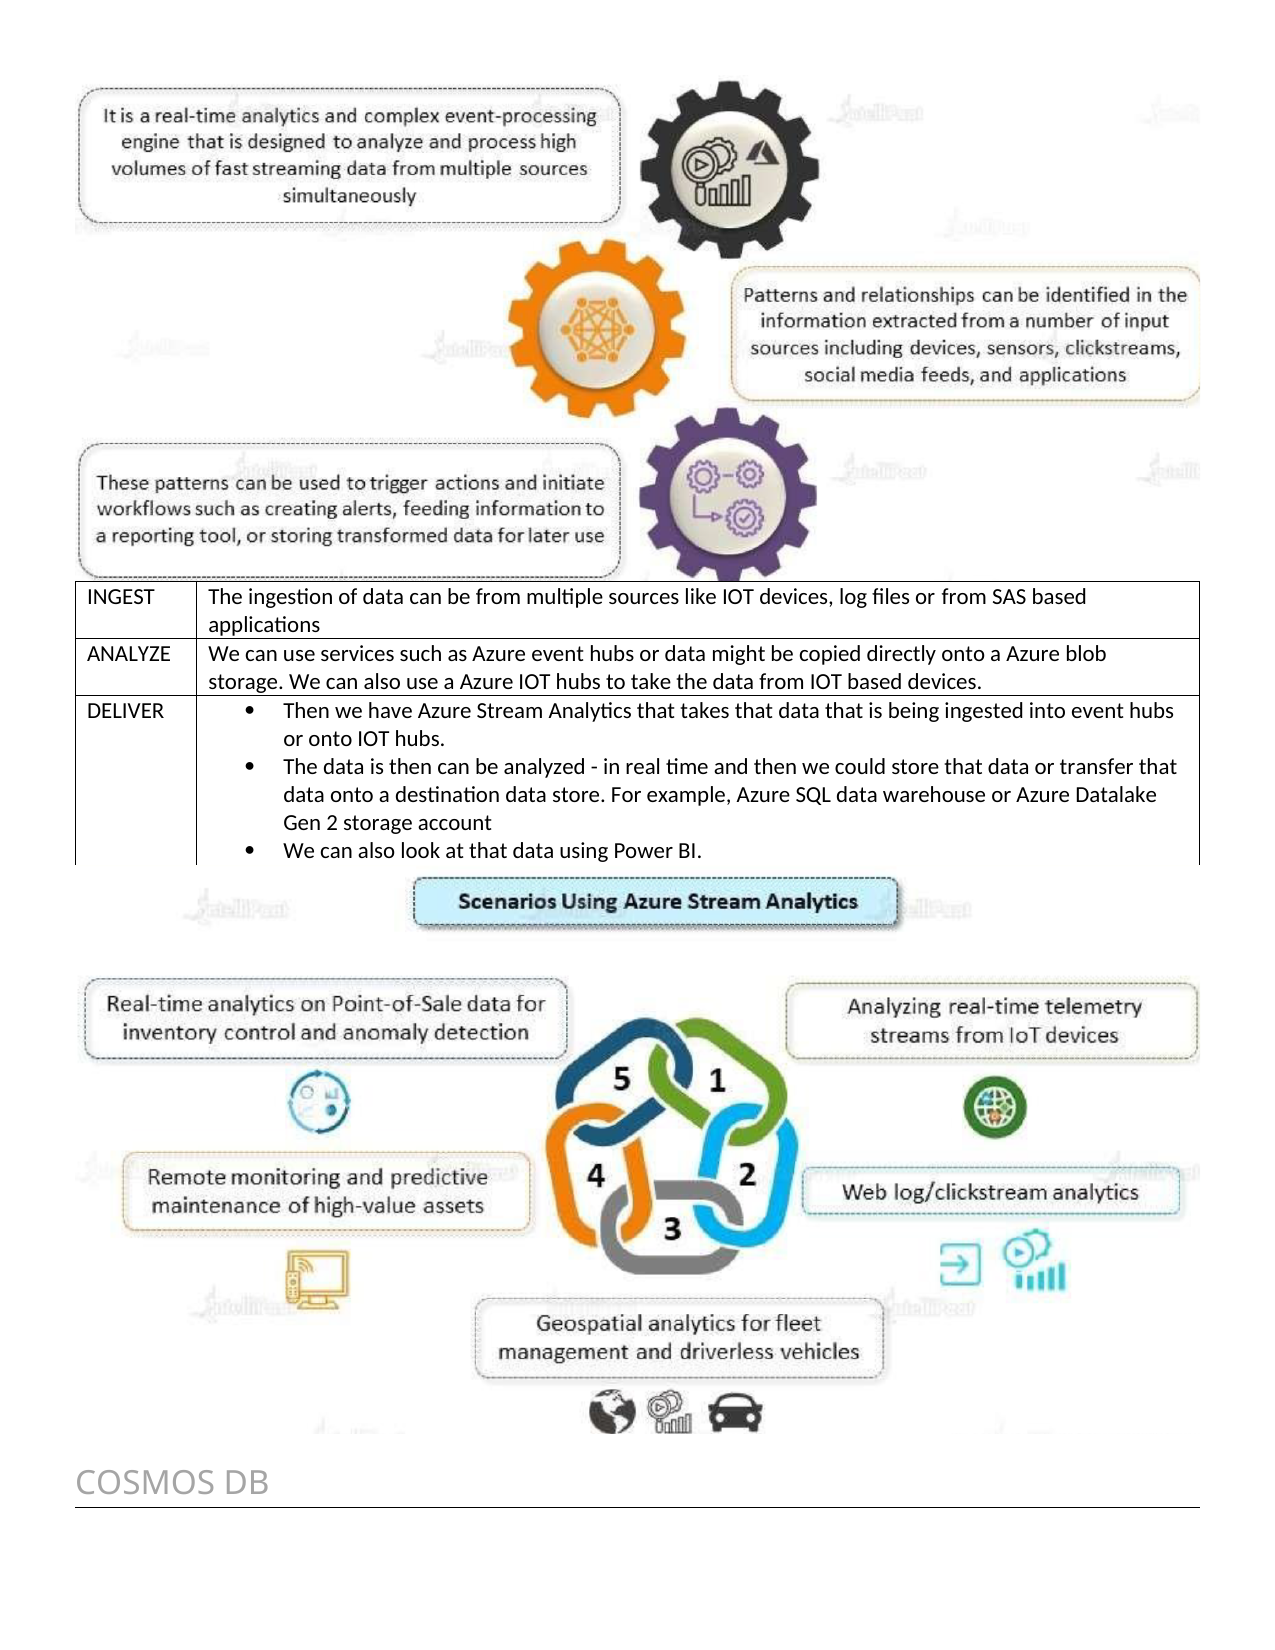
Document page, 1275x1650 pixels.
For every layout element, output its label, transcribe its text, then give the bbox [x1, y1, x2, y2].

table_cell We can use services such as Azure event hubs or data might be copied directly onto a Azure blob storage. We can also use a Azure IOT hubs to take the data from IOT based devices. [197, 639, 1199, 695]
picture [75, 865, 1200, 1434]
subtitle COSMOS DB [75, 1459, 1200, 1507]
table_header INGEST [76, 582, 196, 638]
table_cell ANALYZE [76, 639, 196, 695]
table_header The ingestion of data can be from multiple sources like IOT devices, log files or from SAS based applications [197, 582, 1199, 638]
picture [75, 75, 1200, 581]
table_cell Then we have Azure Stream Analytics that takes that data that is being ingested into event hubs or onto IOT hubs. The data is then can be analyzed - in real time and then we could store that data or transfer that data onto a destination data store. For example, Azure SQL data warehouse or Azure Datalake Gen 2 storage account We can also look at that data using Power BI. [197, 696, 1199, 864]
table_cell DELIVER [76, 696, 196, 864]
